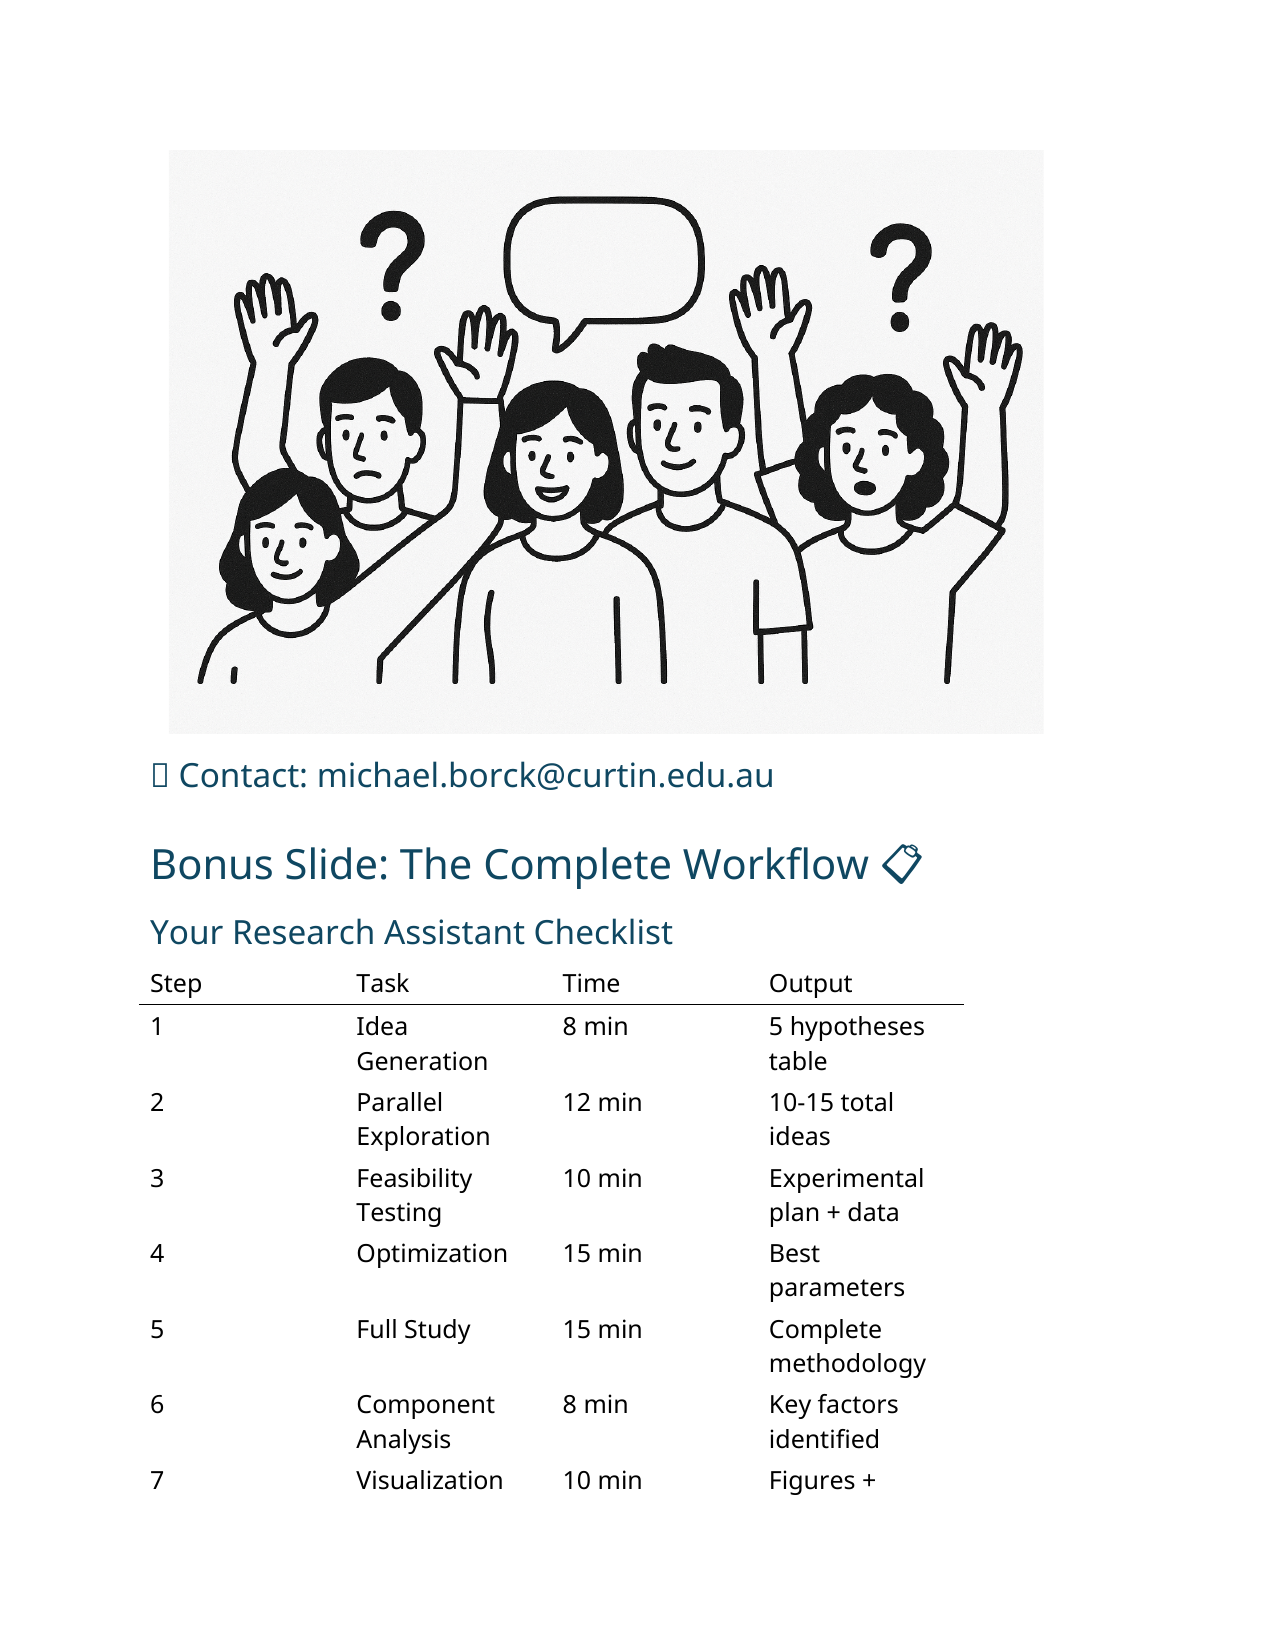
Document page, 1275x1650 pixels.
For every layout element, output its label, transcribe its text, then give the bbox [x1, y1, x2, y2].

table_cell 2 [139, 1081, 345, 1157]
table_cell Figures + captions [758, 1459, 964, 1497]
table_cell 6 [139, 1384, 345, 1459]
table_cell 5 hypotheses table [758, 1005, 964, 1081]
table_cell Complete methodology [758, 1308, 964, 1383]
subtitle 📧 Contact: michael.borck@curtin.edu.au [150, 752, 1125, 797]
table_cell 3 [139, 1157, 345, 1232]
table_header Task [345, 962, 551, 1004]
table_cell 15 min [551, 1232, 757, 1308]
table_cell 12 min [551, 1081, 757, 1157]
table_cell Parallel Exploration [345, 1081, 551, 1157]
table_cell Optimization [345, 1232, 551, 1308]
table_cell 10 min [551, 1157, 757, 1232]
table_cell Key factors identified [758, 1384, 964, 1459]
table_cell 4 [139, 1232, 345, 1308]
table_cell 8 min [551, 1384, 757, 1459]
table_header Time [551, 962, 757, 1004]
subtitle Bonus Slide: The Complete Workflow 📋 [150, 835, 1125, 892]
picture [168, 150, 1044, 734]
table_cell Feasibility Testing [345, 1157, 551, 1232]
table_cell Full Study [345, 1308, 551, 1383]
table_cell 15 min [551, 1308, 757, 1383]
table_cell 1 [139, 1005, 345, 1081]
table_cell 8 min [551, 1005, 757, 1081]
table_cell 10 min [551, 1459, 757, 1497]
table_cell Best parameters [758, 1232, 964, 1308]
table_header Output [758, 962, 964, 1004]
table_cell Idea Generation [345, 1005, 551, 1081]
table_cell 10-15 total ideas [758, 1081, 964, 1157]
subtitle Your Research Assistant Checklist [150, 908, 1125, 954]
table_cell 5 [139, 1308, 345, 1383]
table_cell Component Analysis [345, 1384, 551, 1459]
table_header Step [139, 962, 345, 1004]
table_cell 7 [139, 1459, 345, 1497]
table_cell Visualization [345, 1459, 551, 1497]
table_cell Experimental plan + data [758, 1157, 964, 1232]
